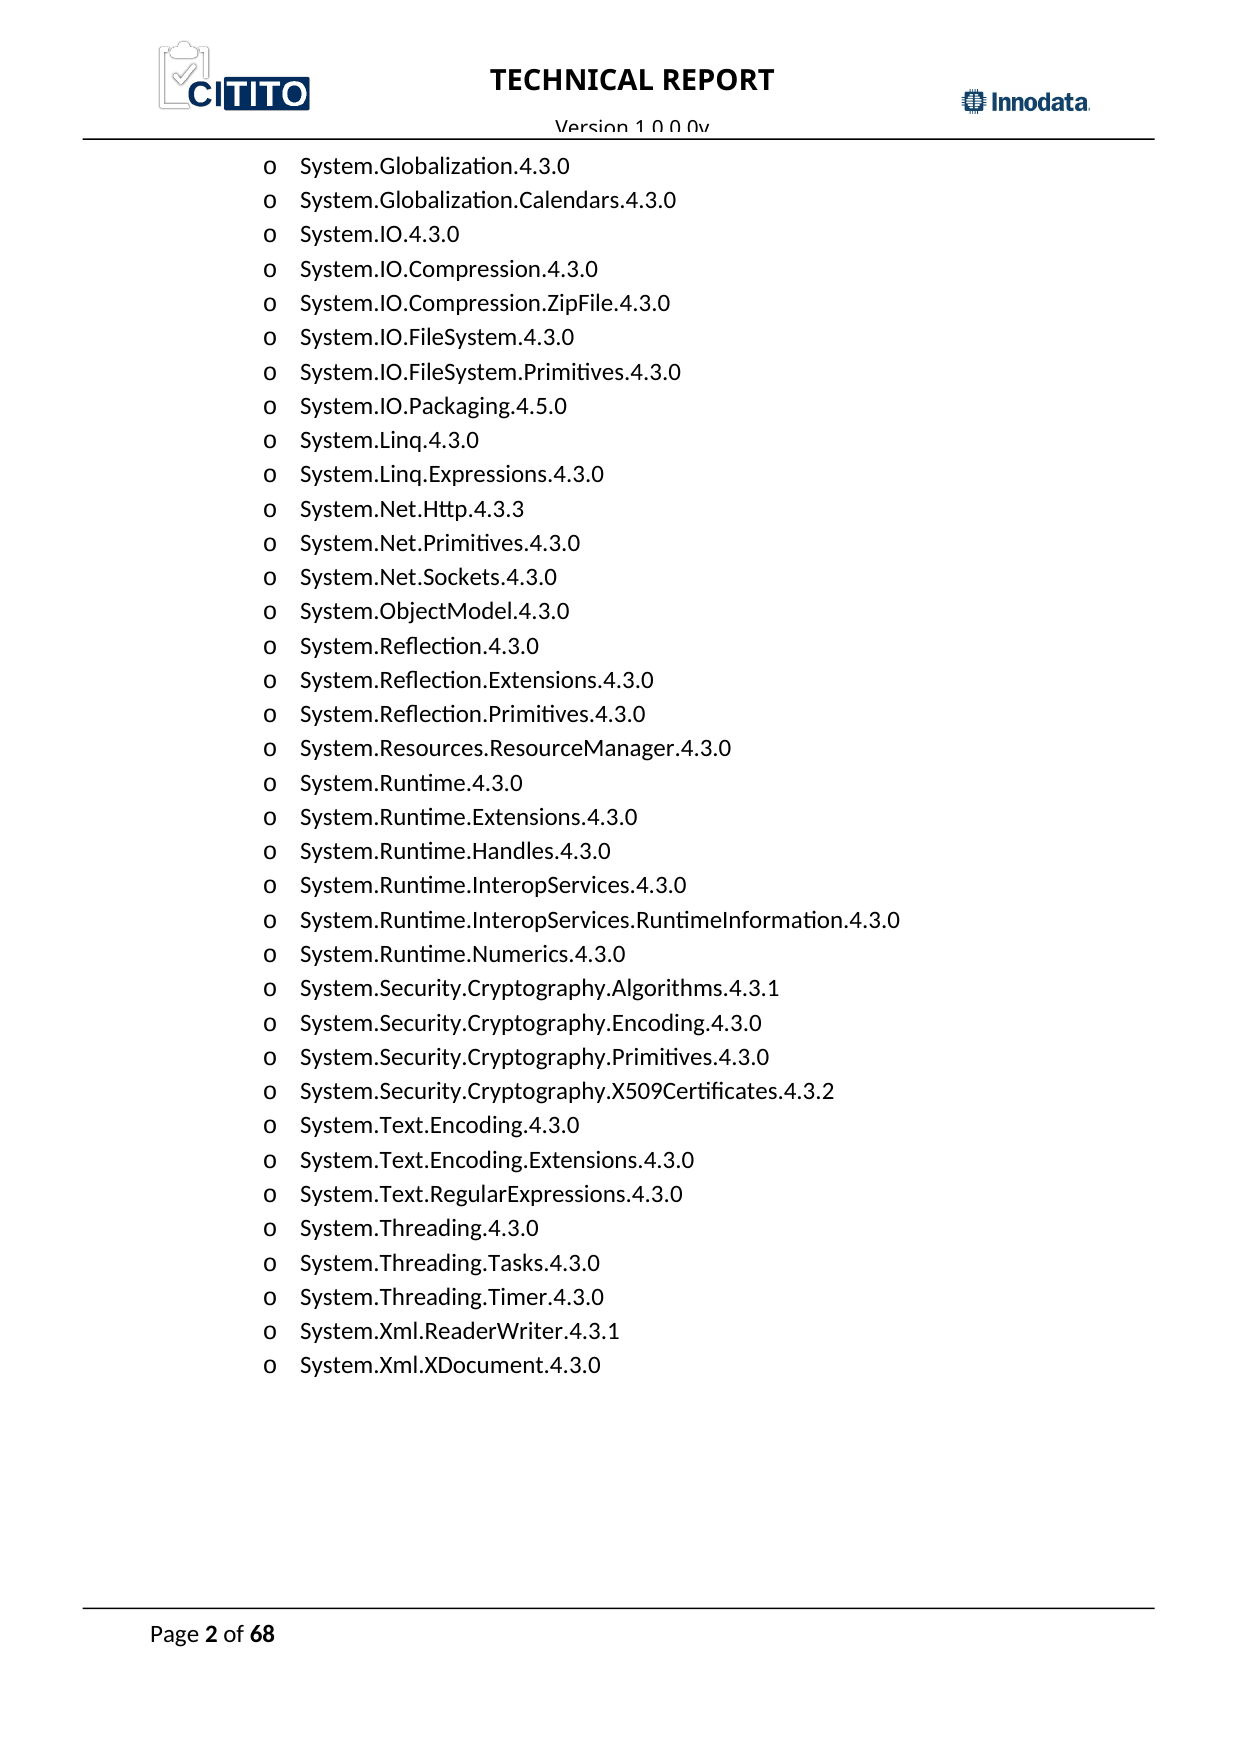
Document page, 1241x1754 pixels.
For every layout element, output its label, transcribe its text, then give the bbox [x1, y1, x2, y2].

list System.Runtime.Numerics.4.3.0 [262, 938, 1090, 970]
list System.Security.Cryptography.X509Certificates.4.3.2 [262, 1075, 1090, 1107]
list System.Reflection.4.3.0 [262, 630, 1090, 662]
list System.ObjectModel.4.3.0 [262, 596, 1090, 627]
list System.Net.Http.4.3.3 [262, 493, 1090, 524]
list System.IO.Compression.4.3.0 [262, 253, 1090, 284]
list System.Runtime.Extensions.4.3.0 [262, 801, 1090, 833]
list System.Reflection.Extensions.4.3.0 [262, 664, 1090, 696]
list System.Xml.XDocument.4.3.0 [262, 1349, 1090, 1381]
list System.Text.RegularExpressions.4.3.0 [262, 1178, 1090, 1210]
list System.Runtime.4.3.0 [262, 767, 1090, 799]
list System.IO.FileSystem.Primitives.4.3.0 [262, 356, 1090, 387]
list System.Text.Encoding.4.3.0 [262, 1109, 1090, 1141]
list System.Linq.4.3.0 [262, 424, 1090, 456]
list System.Resources.ResourceManager.4.3.0 [262, 733, 1090, 764]
list System.Runtime.InteropServices.4.3.0 [262, 870, 1090, 901]
list System.Threading.Tasks.4.3.0 [262, 1247, 1090, 1278]
list System.Threading.Timer.4.3.0 [262, 1281, 1090, 1313]
list System.Reflection.Primitives.4.3.0 [262, 698, 1090, 730]
list System.Runtime.InteropServices.RuntimeInformation.4.3.0 [262, 904, 1090, 936]
picture [150, 34, 313, 116]
list System.Text.Encoding.Extensions.4.3.0 [262, 1144, 1090, 1176]
list System.IO.FileSystem.4.3.0 [262, 321, 1090, 353]
list System.Net.Sockets.4.3.0 [262, 561, 1090, 593]
list System.Threading.4.3.0 [262, 1212, 1090, 1244]
list System.IO.4.3.0 [262, 218, 1090, 250]
list System.Linq.Expressions.4.3.0 [262, 458, 1090, 490]
list System.Net.Primitives.4.3.0 [262, 527, 1090, 559]
picture [961, 89, 1091, 114]
list System.Xml.ReaderWriter.4.3.1 [262, 1315, 1090, 1347]
list System.Globalization.4.3.0 [262, 150, 1090, 182]
list System.Security.Cryptography.Algorithms.4.3.1 [262, 972, 1090, 1004]
list System.Globalization.Calendars.4.3.0 [262, 184, 1090, 216]
list System.IO.Compression.ZipFile.4.3.0 [262, 287, 1090, 319]
list System.IO.Packaging.4.5.0 [262, 390, 1090, 422]
list System.Security.Cryptography.Primitives.4.3.0 [262, 1041, 1090, 1073]
list System.Runtime.Handles.4.3.0 [262, 835, 1090, 867]
list System.Security.Cryptography.Encoding.4.3.0 [262, 1007, 1090, 1038]
